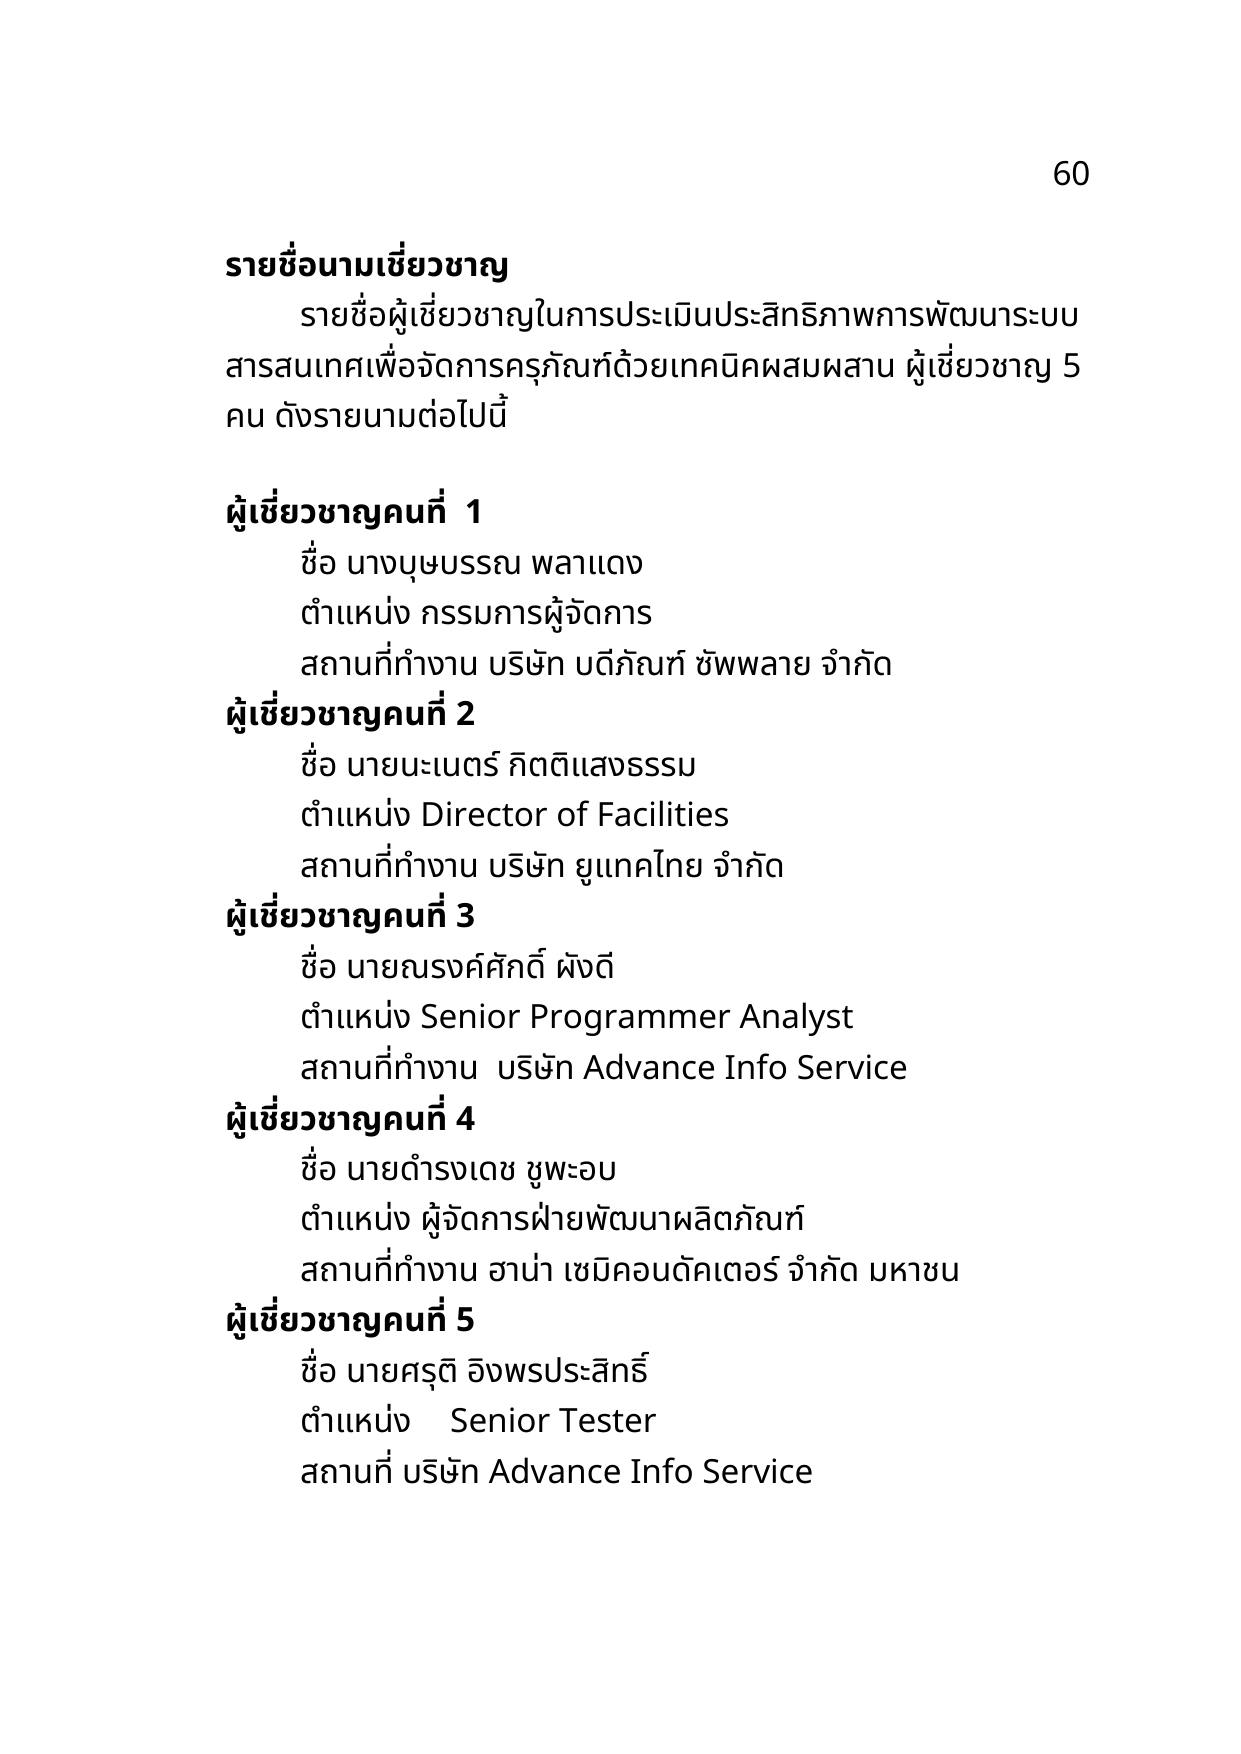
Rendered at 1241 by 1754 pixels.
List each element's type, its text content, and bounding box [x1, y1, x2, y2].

text สถานที่ทำงาน ฮาน่า เซมิคอนดัคเตอร์ จำกัด มหาชน [225, 1246, 1090, 1296]
text รายชื่อนามเชี่ยวชาญ [225, 241, 1090, 291]
text ตำแหน่ง Senior Tester [225, 1397, 1090, 1448]
text ชื่อ นายนะเนตร์ กิตติแสงธรรม [225, 741, 1090, 791]
text ชื่อ นายดำรงเดช ชูพะอบ [225, 1145, 1090, 1195]
text สถานที่ บริษัท Advance Info Service [225, 1448, 1090, 1498]
text ตำแหน่ง Director of Facilities [225, 791, 1090, 842]
text ชื่อ นางบุษบรรณ พลาแดง [225, 539, 1090, 589]
text ชื่อ นายศรุติ อิงพรประสิทธิ์ [225, 1347, 1090, 1397]
text สถานที่ทำงาน บริษัท บดีภัณฑ์ ซัพพลาย จำกัด [225, 639, 1090, 690]
text รายชื่อผู้เชี่ยวชาญในการประเมินประสิทธิภาพการพัฒนาระบบสารสนเทศเพื่อจัดการครุภัณฑ์ด้วยเทคนิคผสมผสาน ผู้เชี่ยวชาญ 5 คน ดังรายนามต่อไปนี้ [225, 291, 1090, 443]
text ผู้เชี่ยวชาญคนที่ 3 [225, 892, 1090, 943]
text ผู้เชี่ยวชาญคนที่ 5 [225, 1296, 1090, 1347]
text ผู้เชี่ยวชาญคนที่ 4 [225, 1094, 1090, 1145]
text ตำแหน่ง กรรมการผู้จัดการ [225, 589, 1090, 639]
text สถานที่ทำงาน บริษัท ยูแทคไทย จำกัด [225, 842, 1090, 892]
text ตำแหน่ง ผู้จัดการฝ่ายพัฒนาผลิตภัณฑ์ [225, 1195, 1090, 1246]
text ผู้เชี่ยวชาญคนที่ 1 [225, 488, 1090, 539]
text ตำแหน่ง Senior Programmer Analyst [225, 993, 1090, 1044]
text ผู้เชี่ยวชาญคนที่ 2 [225, 690, 1090, 741]
text ชื่อ นายณรงค์ศักดิ์ ผังดี [225, 943, 1090, 993]
text สถานที่ทำงาน บริษัท Advance Info Service [225, 1044, 1090, 1094]
